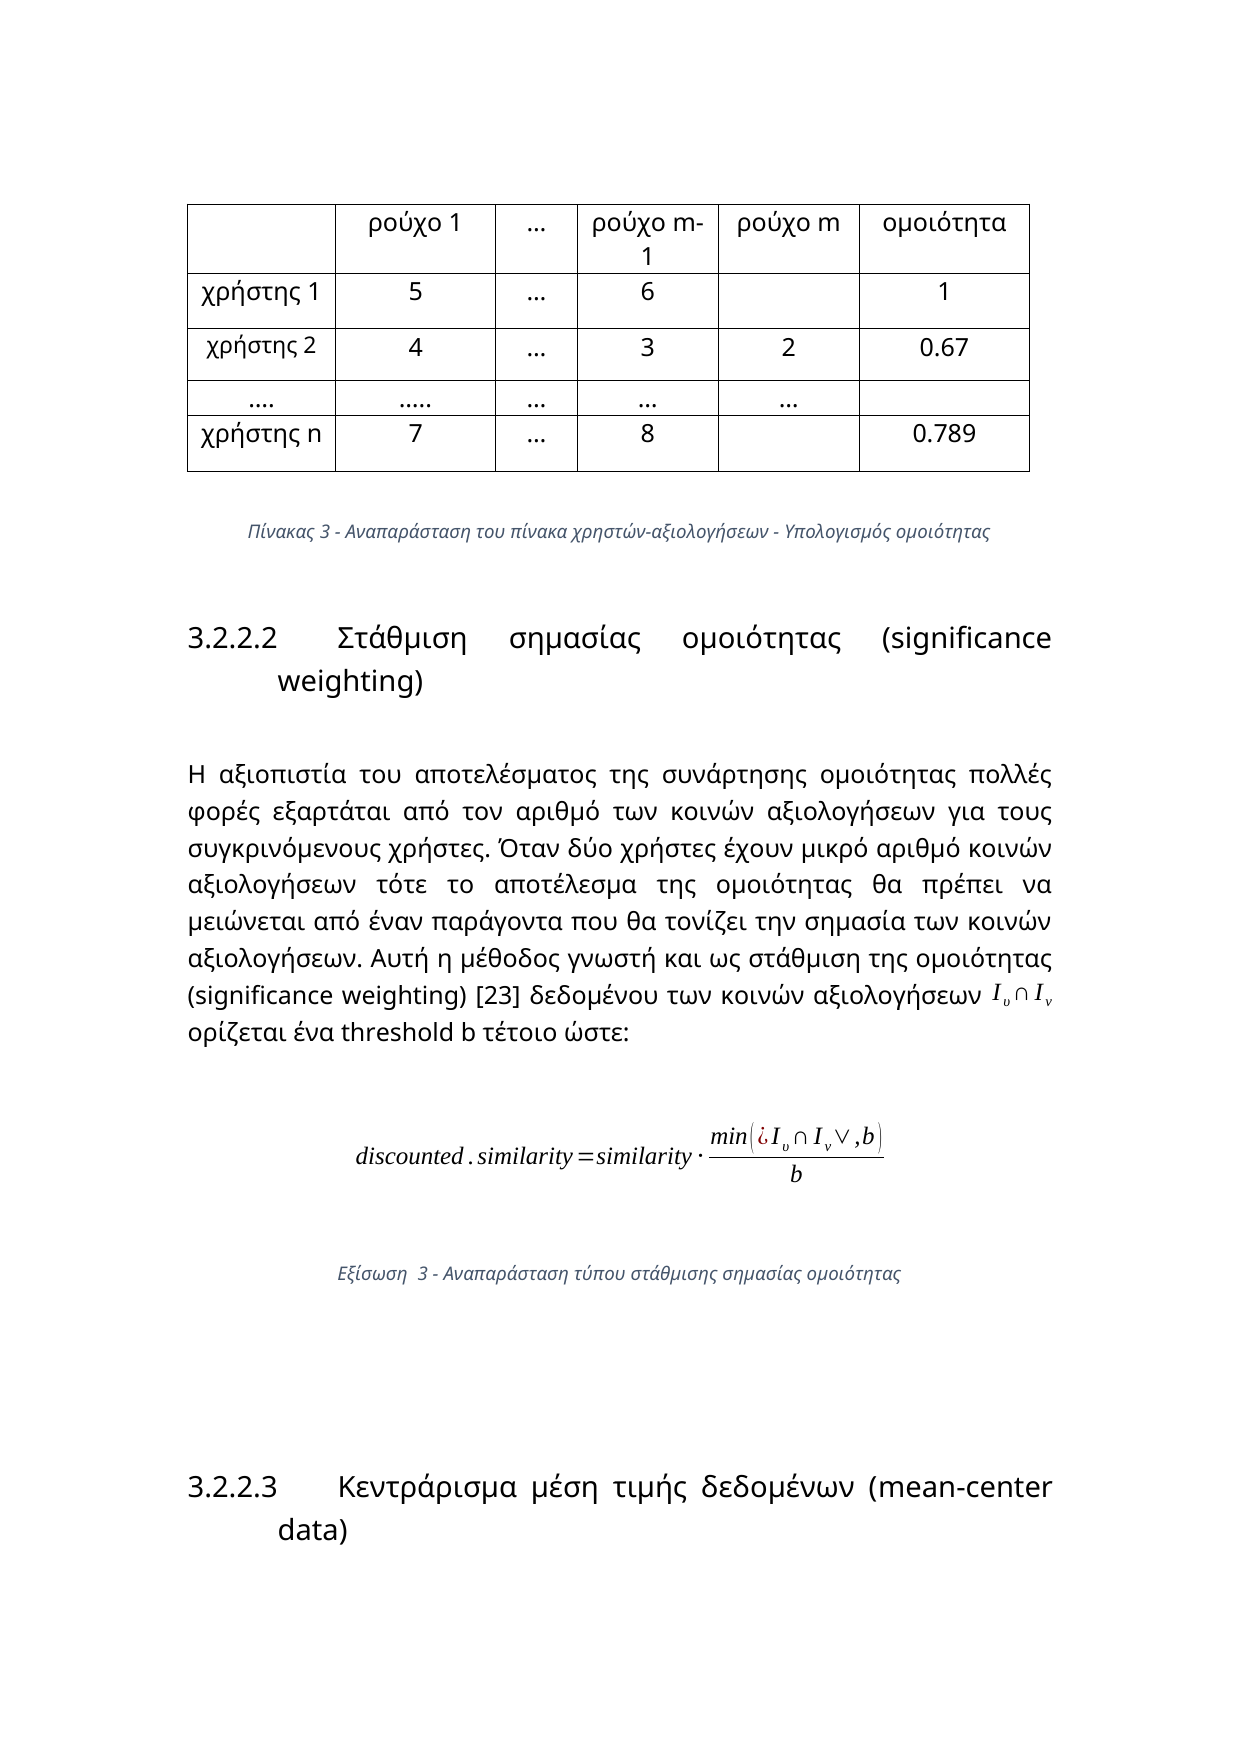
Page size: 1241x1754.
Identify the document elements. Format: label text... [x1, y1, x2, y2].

subtitle Κεντράρισμα μέση τιμής δεδομένων (mean-center data) [187, 1467, 1053, 1549]
table_cell … [496, 381, 577, 415]
text Η αξιοπιστία του αποτελέσματος της συνάρτησης ομοιότητας πολλές φορές εξαρτάται από τον αριθμό των κοινών αξιολογήσεων για τους συγκρινόμενους χρήστες. Όταν δύο χρήστες έχουν μικρό αριθμό κοινών αξιολογήσεων τότε το αποτέλεσμα της ομοιότητας θα πρέπει να μειώνεται από έναν παράγοντα που θα τονίζει την σημασία των κοινών αξιολογήσεων. Αυτή η μέθοδος γνωστή και ως στάθμιση της ομοιότητας (significance weighting) δεδομένου των κοινών αξιολογήσεων ορίζεται ένα threshold b τέτοιο ώστε: [187, 757, 1053, 1048]
table_header ρούχο m [719, 205, 859, 273]
table_cell [719, 416, 859, 471]
subtitle Στάθμιση σημασίας ομοιότητας (significance weighting) [187, 618, 1053, 700]
table_cell … [496, 416, 577, 471]
table_header ομοιότητα [860, 205, 1029, 273]
table_cell … [496, 274, 577, 328]
table_cell … [578, 381, 718, 415]
table_cell 2 [719, 329, 859, 380]
table_cell χρήστης n [188, 416, 335, 471]
table_cell 6 [578, 274, 718, 328]
table_cell [719, 274, 859, 328]
table_cell 7 [336, 416, 495, 471]
table_cell 5 [336, 274, 495, 328]
table_cell χρήστης 1 [188, 274, 335, 328]
table_cell 8 [578, 416, 718, 471]
table_cell [860, 381, 1029, 415]
text Πίνακας 3 - Αναπαράσταση του πίνακα χρηστών-αξιολογήσεων - Υπολογισμός ομοιότητας [187, 518, 1053, 543]
table_cell ….. [336, 381, 495, 415]
table_cell 0.789 [860, 416, 1029, 471]
table_cell 3 [578, 329, 718, 380]
table_header … [496, 205, 577, 273]
text Εξίσωση 3 - Αναπαράσταση τύπου στάθμισης σημασίας ομοιότητας [187, 1260, 1053, 1286]
table_cell …. [188, 381, 335, 415]
table_cell 1 [860, 274, 1029, 328]
table_header [188, 205, 335, 273]
table_header ρούχο 1 [336, 205, 495, 273]
table_cell 0.67 [860, 329, 1029, 380]
table_cell 4 [336, 329, 495, 380]
table_header ρούχο m-1 [578, 205, 718, 273]
table_cell … [496, 329, 577, 380]
table_cell χρήστης 2 [188, 329, 335, 380]
table_cell … [719, 381, 859, 415]
